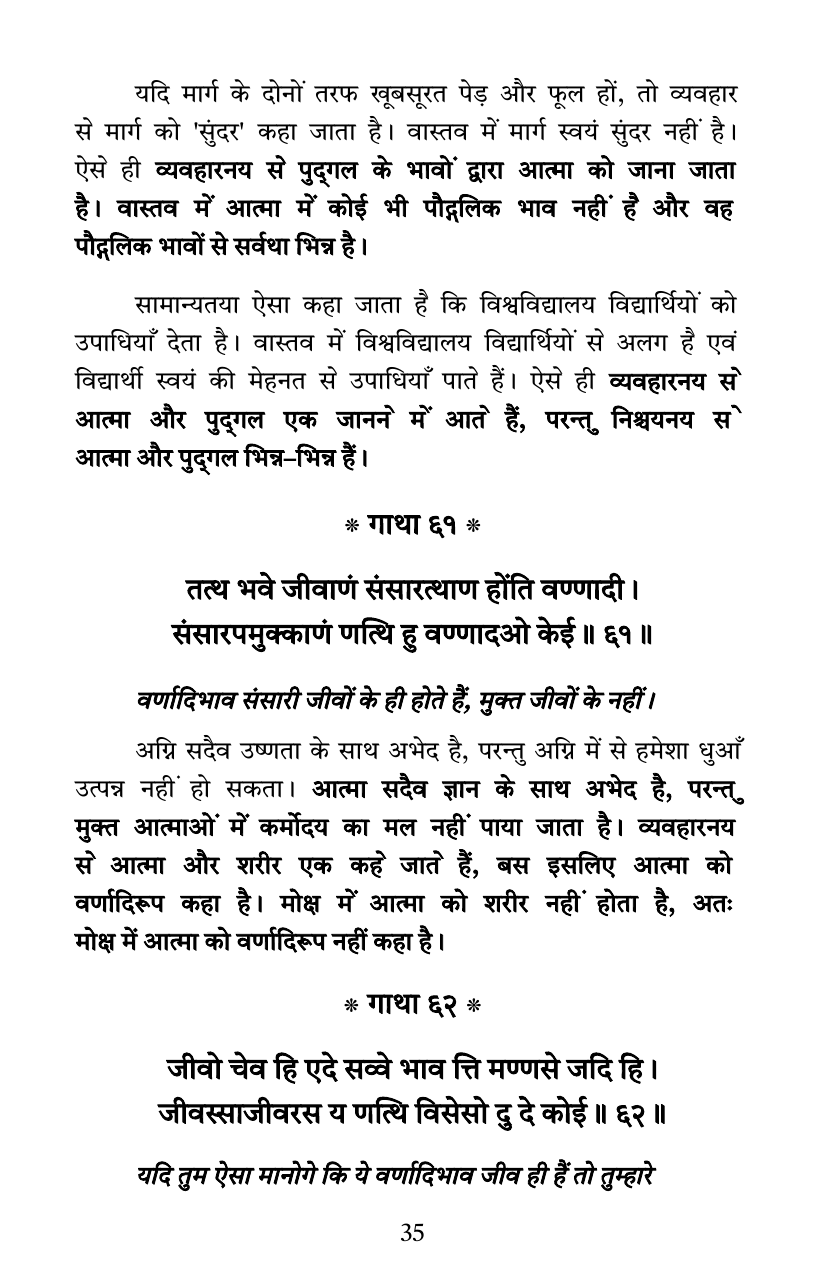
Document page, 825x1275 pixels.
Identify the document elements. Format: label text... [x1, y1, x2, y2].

text ⁕ गाथा ६१ ⁕ [75, 502, 750, 541]
text जीवो चेव हि एदे सव्वे भाव त्ति मण्णसे जदि हि। [75, 1047, 750, 1086]
text जीवस्साजीवरस य णत्थि विसेसो दु दे कोई॥ ६२॥ [75, 1091, 750, 1130]
text अग्नि सदैव उष्णता के साथ अभेद है, परन्तु अग्नि में से हमेशा धुआँ उत्पन्न नहीं हो सकता। आत्मा सदैव ज्ञान के साथ अभेद है, परन्तु मुक्त आत्माओं में कर्मोदय का मल नहीं पाया जाता है। व्यवहारनय से आत्मा और शरीर एक कहे जाते हैं, बस इसलिए आत्मा को वर्णादिरूप कहा है। मोक्ष में आत्मा को शरीर नहीं होता है, अतः मोक्ष में आत्मा को वर्णादिरूप नहीं कहा है। [75, 732, 750, 956]
text तत्थ भवे जीवाणं संसारत्थाण होंति वण्णादी। [75, 567, 750, 606]
text संसारपमुक्काणं णत्थि हु वण्णादओ केई॥ ६१॥ [75, 612, 750, 651]
text ⁕ गाथा ६२ ⁕ [75, 982, 750, 1020]
text यदि तुम ऐसा मानोगे कि ये वर्णादिभाव जीव ही हैं तो तुम्हारे [75, 1157, 750, 1190]
text यदि मार्ग के दोनों तरफ खूबसूरत पेड़ और फूल हों, तो व्यवहार से मार्ग को 'सुंदर' कहा जाता है। वास्तव में मार्ग स्वयं सुंदर नहीं है। ऐसे ही व्यवहारनय से पुद्‌गल के भावों द्वारा आत्मा को जाना जाता है। वास्तव में आत्मा में कोई भी पौद्गलिक भाव नहीं है और वह पौद्गलिक भावों से सर्वथा भिन्न है। [75, 75, 750, 261]
text वर्णादिभाव संसारी जीवों के ही होते हैं, मुक्त जीवों के नहीं। [75, 681, 750, 714]
text सामान्यतया ऐसा कहा जाता है कि विश्वविद्यालय विद्यार्थियों को उपाधियाँ देता है। वास्तव में विश्वविद्यालय विद्यार्थियों से अलग है एवं विद्यार्थी स्वयं की मेहनत से उपाधियाँ पाते हैं। ऐसे ही व्यवहारनय से आत्मा और पुद्‌गल एक जानने में आते हैं, परन्तु निश्चयनय से आत्मा और पुद्‌गल भिन्न–भिन्न हैं। [75, 286, 750, 472]
